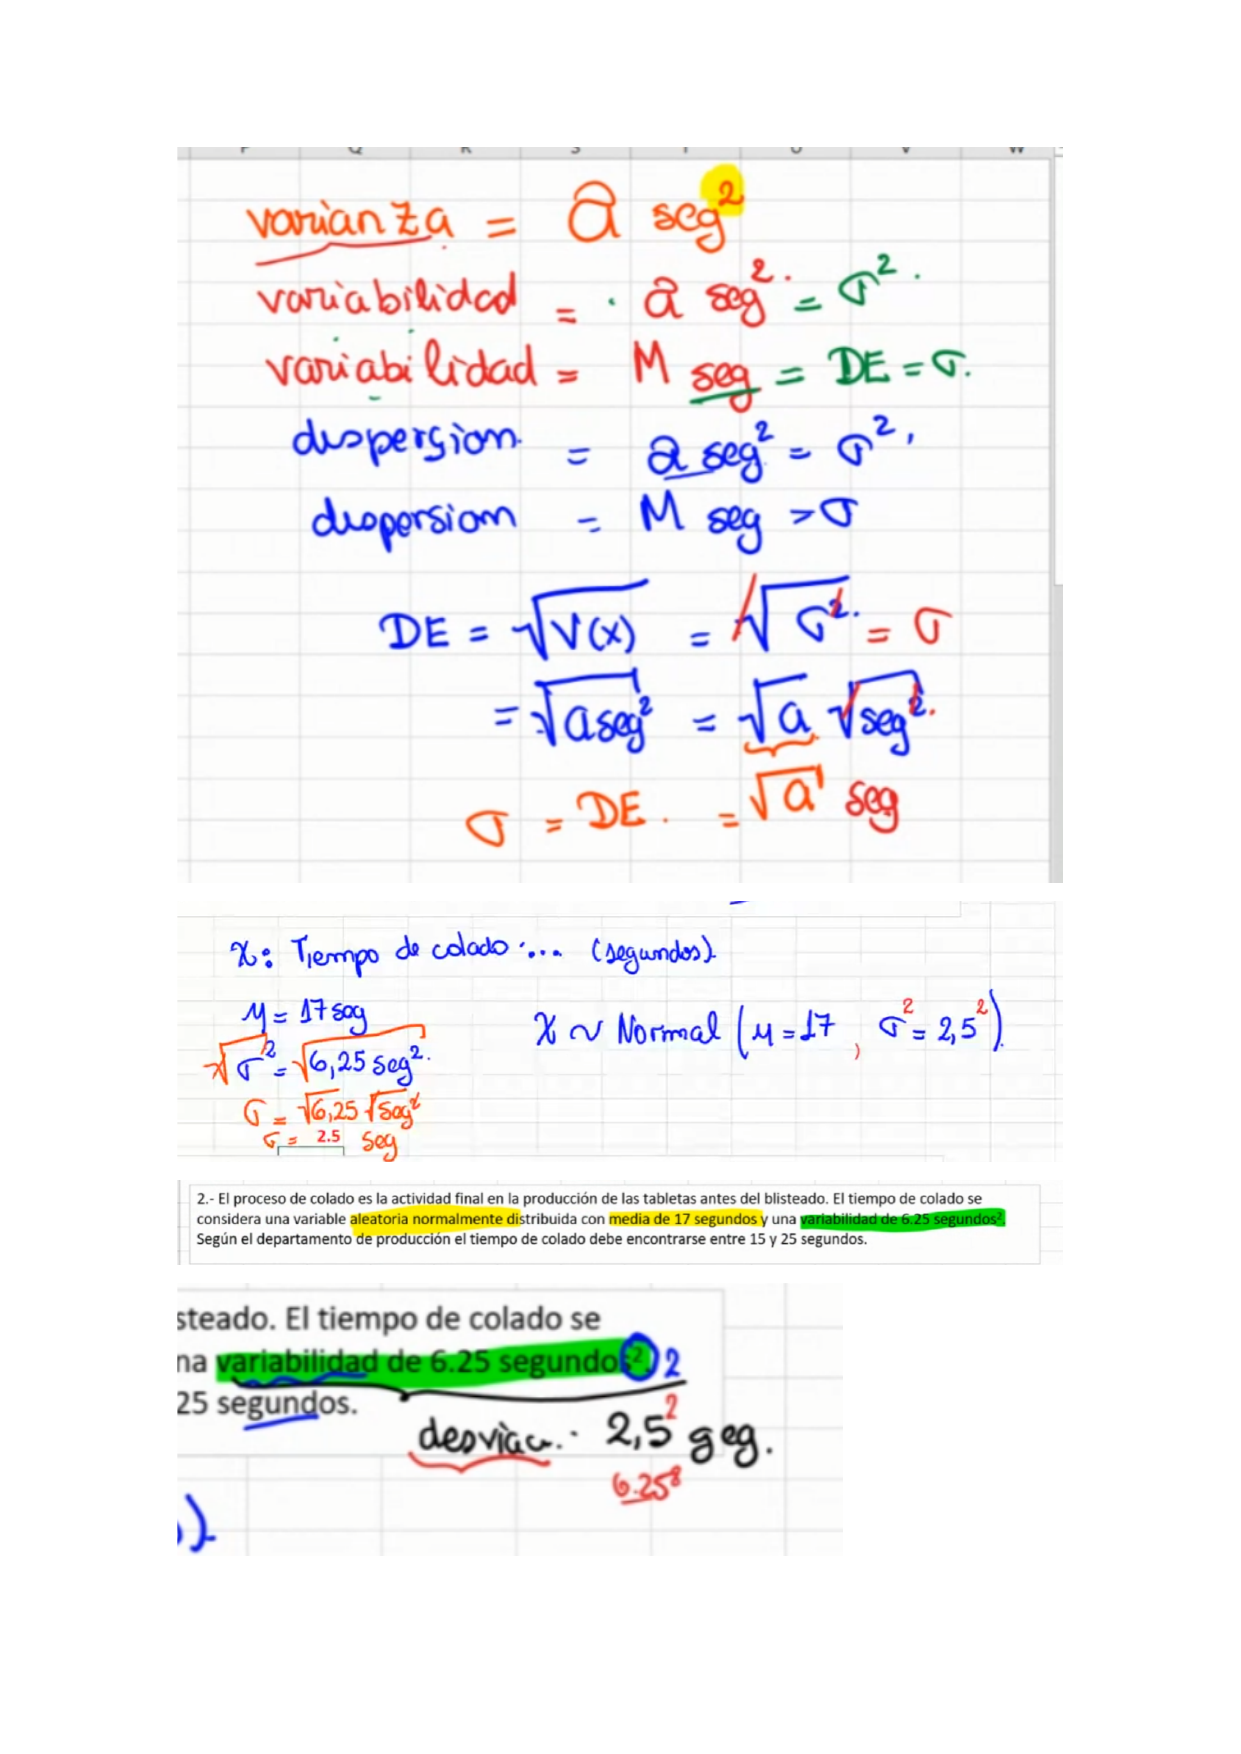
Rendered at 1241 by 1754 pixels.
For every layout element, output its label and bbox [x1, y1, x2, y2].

picture [177, 1283, 843, 1556]
picture [177, 1180, 1063, 1265]
picture [177, 901, 1063, 1162]
picture [177, 147, 1063, 883]
